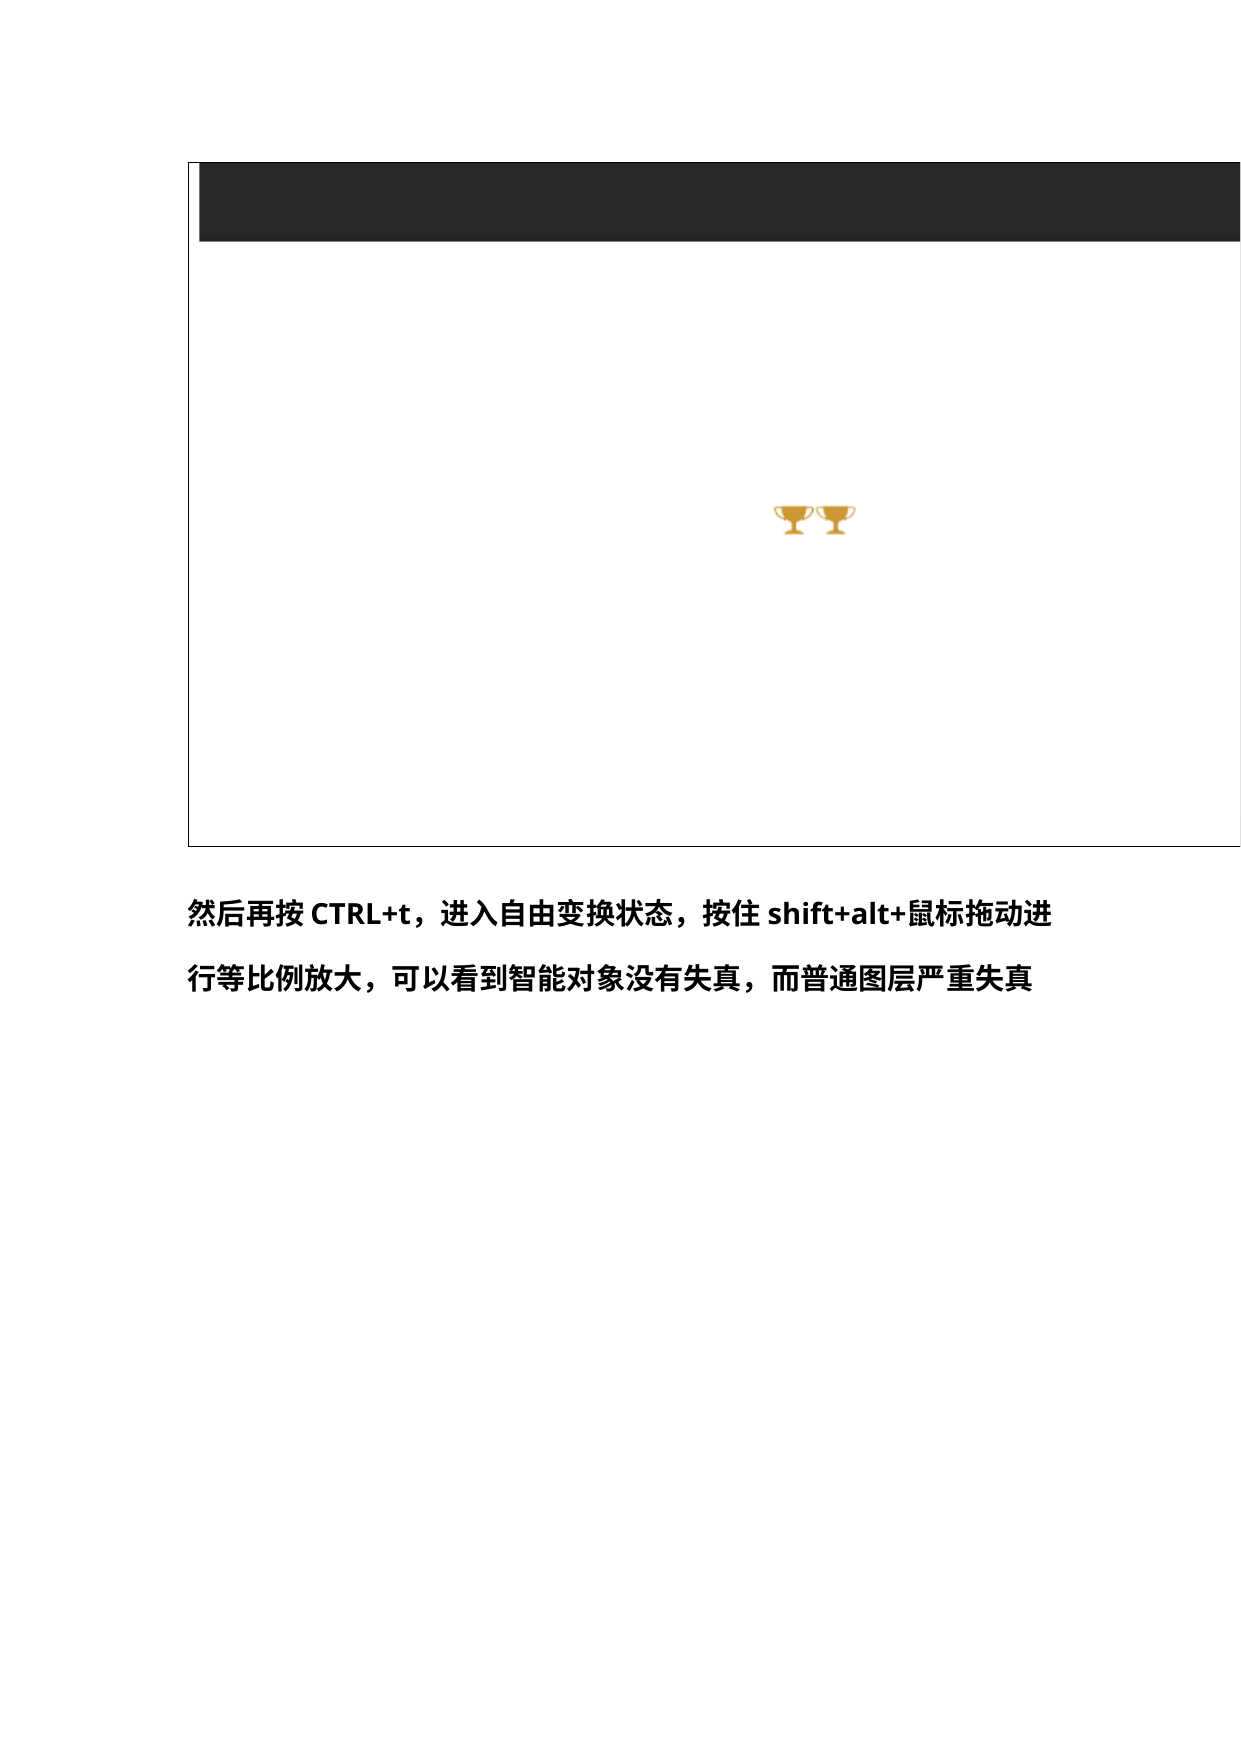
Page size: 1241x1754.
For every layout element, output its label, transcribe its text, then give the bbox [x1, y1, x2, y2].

table_cell [189, 163, 1240, 846]
text 然后再按CTRL+t，进入自由变换状态，按住shift+alt+鼠标拖动进行等比例放大，可以看到智能对象没有失真，而普通图层严重失真 [187, 879, 1053, 1009]
picture [199, 163, 1241, 817]
